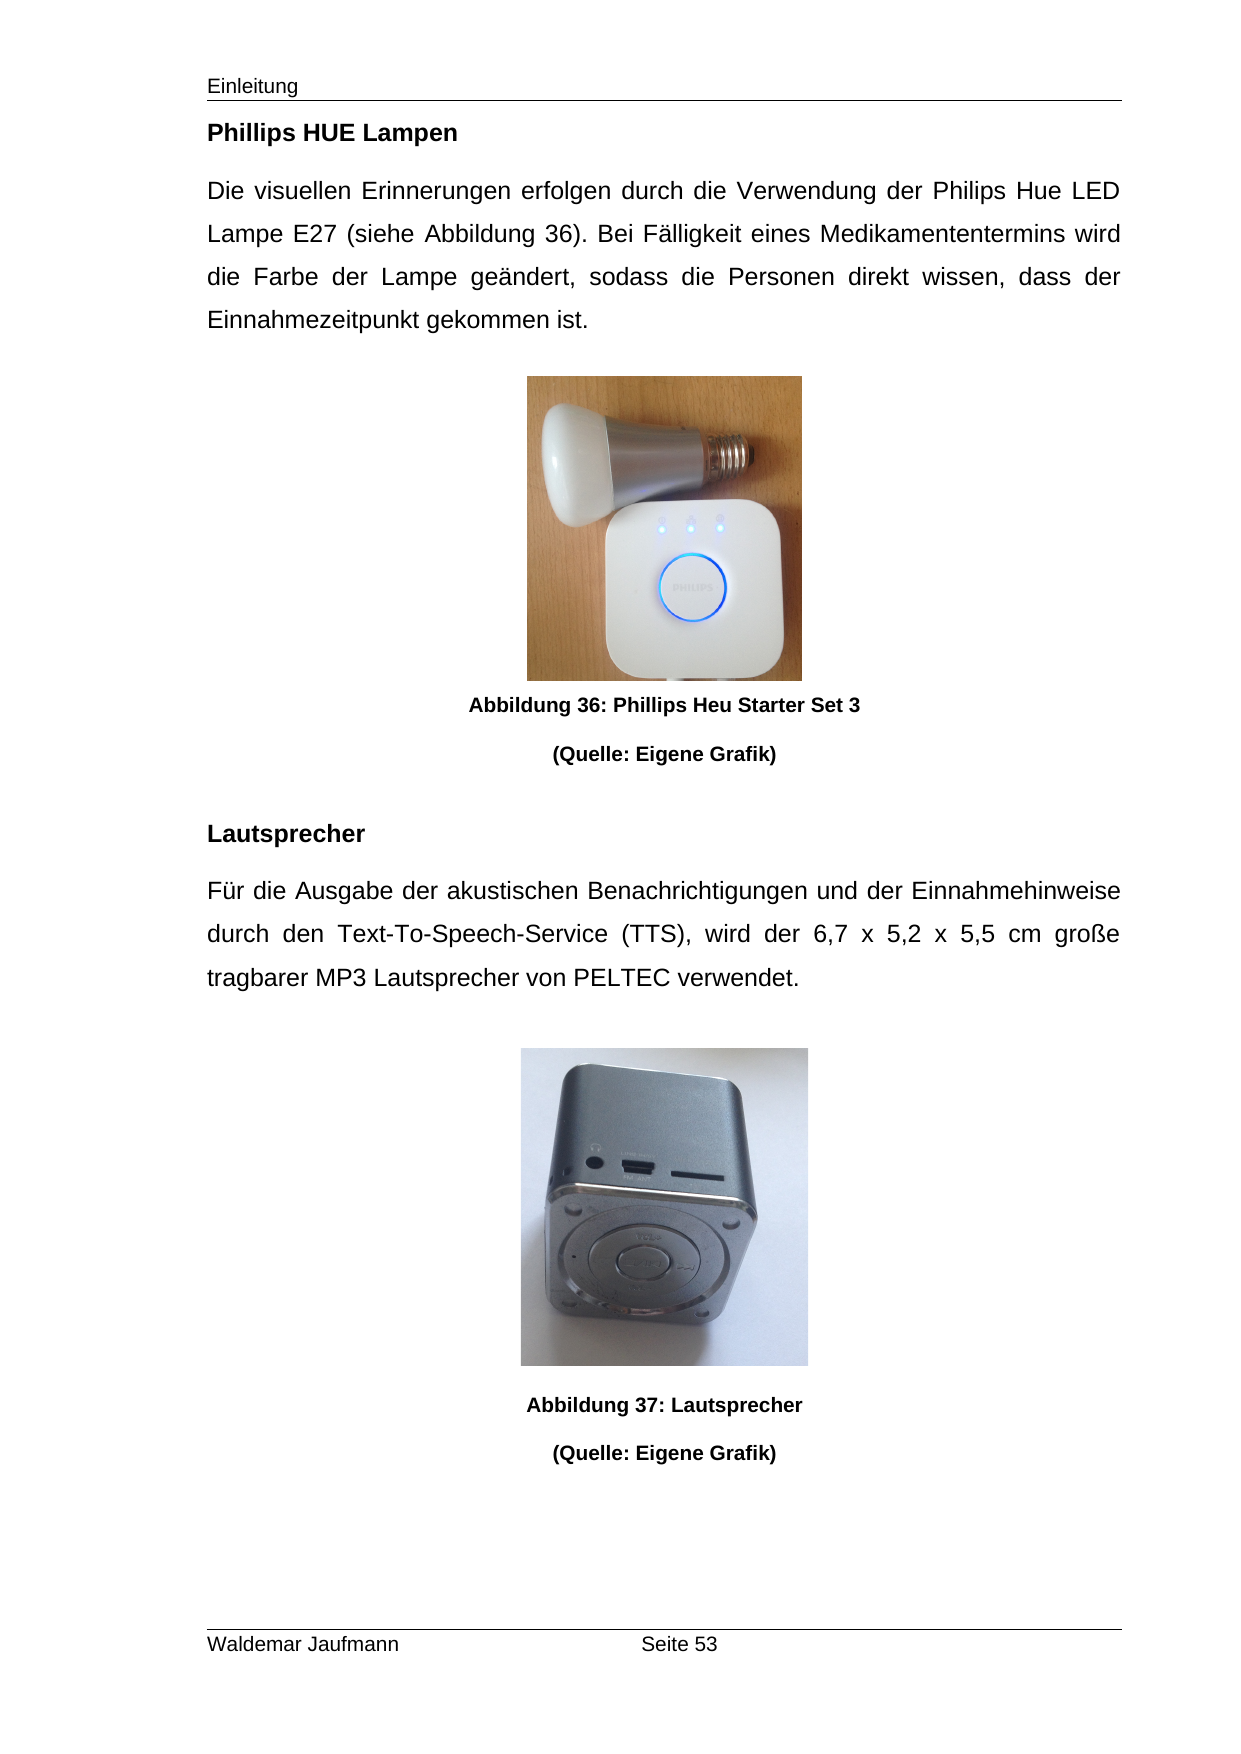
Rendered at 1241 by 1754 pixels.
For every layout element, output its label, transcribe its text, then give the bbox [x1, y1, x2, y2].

text Phillips HUE Lampen [207, 118, 1122, 147]
picture [520, 1048, 809, 1366]
text (Quelle: Eigene Grafik) [207, 1441, 1122, 1465]
text Für die Ausgabe der akustischen Benachrichtigungen und der Einnahmehinweise durch den Text-To-Speech-Service (TTS), wird der 6,7 x 5,2 x 5,5 cm große tragbarer MP3 Lautsprecher von PELTEC verwendet. [207, 876, 1122, 991]
text (Quelle: Eigene Grafik) [207, 742, 1122, 766]
text Die visuellen Erinnerungen erfolgen durch die Verwendung der Philips Hue LED Lampe E27 (siehe Abbildung 36). Bei Fälligkeit eines Medikamententermins wird die Farbe der Lampe geändert, sodass die Personen direkt wissen, dass der Einnahmezeitpunkt gekommen ist. [207, 176, 1122, 334]
picture [527, 376, 802, 681]
text Lautsprecher [207, 819, 1122, 847]
text Abbildung 36: Phillips Heu Starter Set 3 [207, 693, 1122, 717]
text Abbildung 37: Lautsprecher [207, 1393, 1122, 1417]
